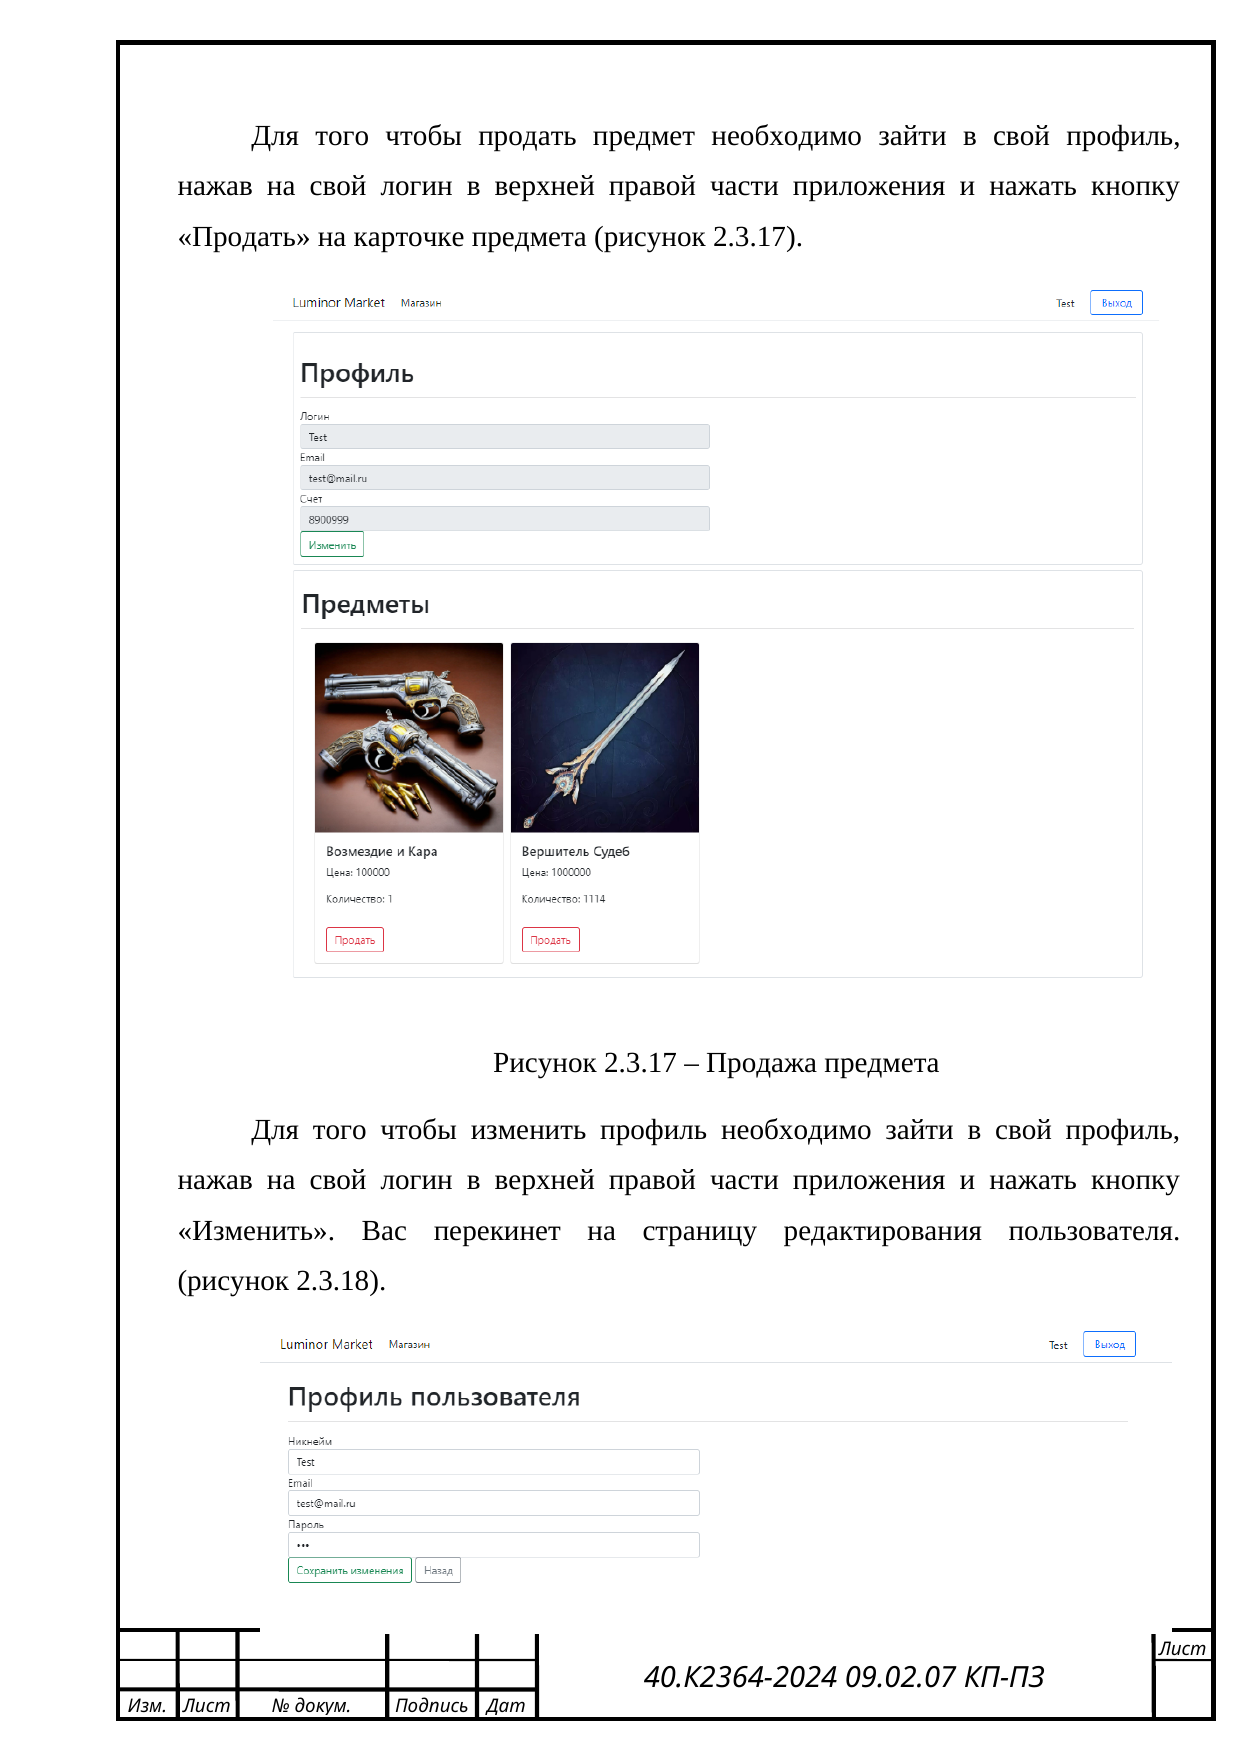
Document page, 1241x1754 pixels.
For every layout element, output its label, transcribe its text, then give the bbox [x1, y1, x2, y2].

text Для того чтобы изменить профиль необходимо зайти в свой профиль, нажав на свой логин в верхней правой части приложения и нажать кнопку «Изменить». Вас перекинет на страницу редактирования пользователя. (рисунок 2.3.18). [177, 1112, 1181, 1297]
text Рисунок 2.3.17 – Продажа предмета [177, 1045, 1181, 1079]
picture [260, 1330, 1172, 1634]
text Для того чтобы продать предмет необходимо зайти в свой профиль, нажав на свой логин в верхней правой части приложения и нажать кнопку «Продать» на карточке предмета (рисунок 2.3.17). [177, 118, 1181, 252]
picture [273, 285, 1160, 1015]
